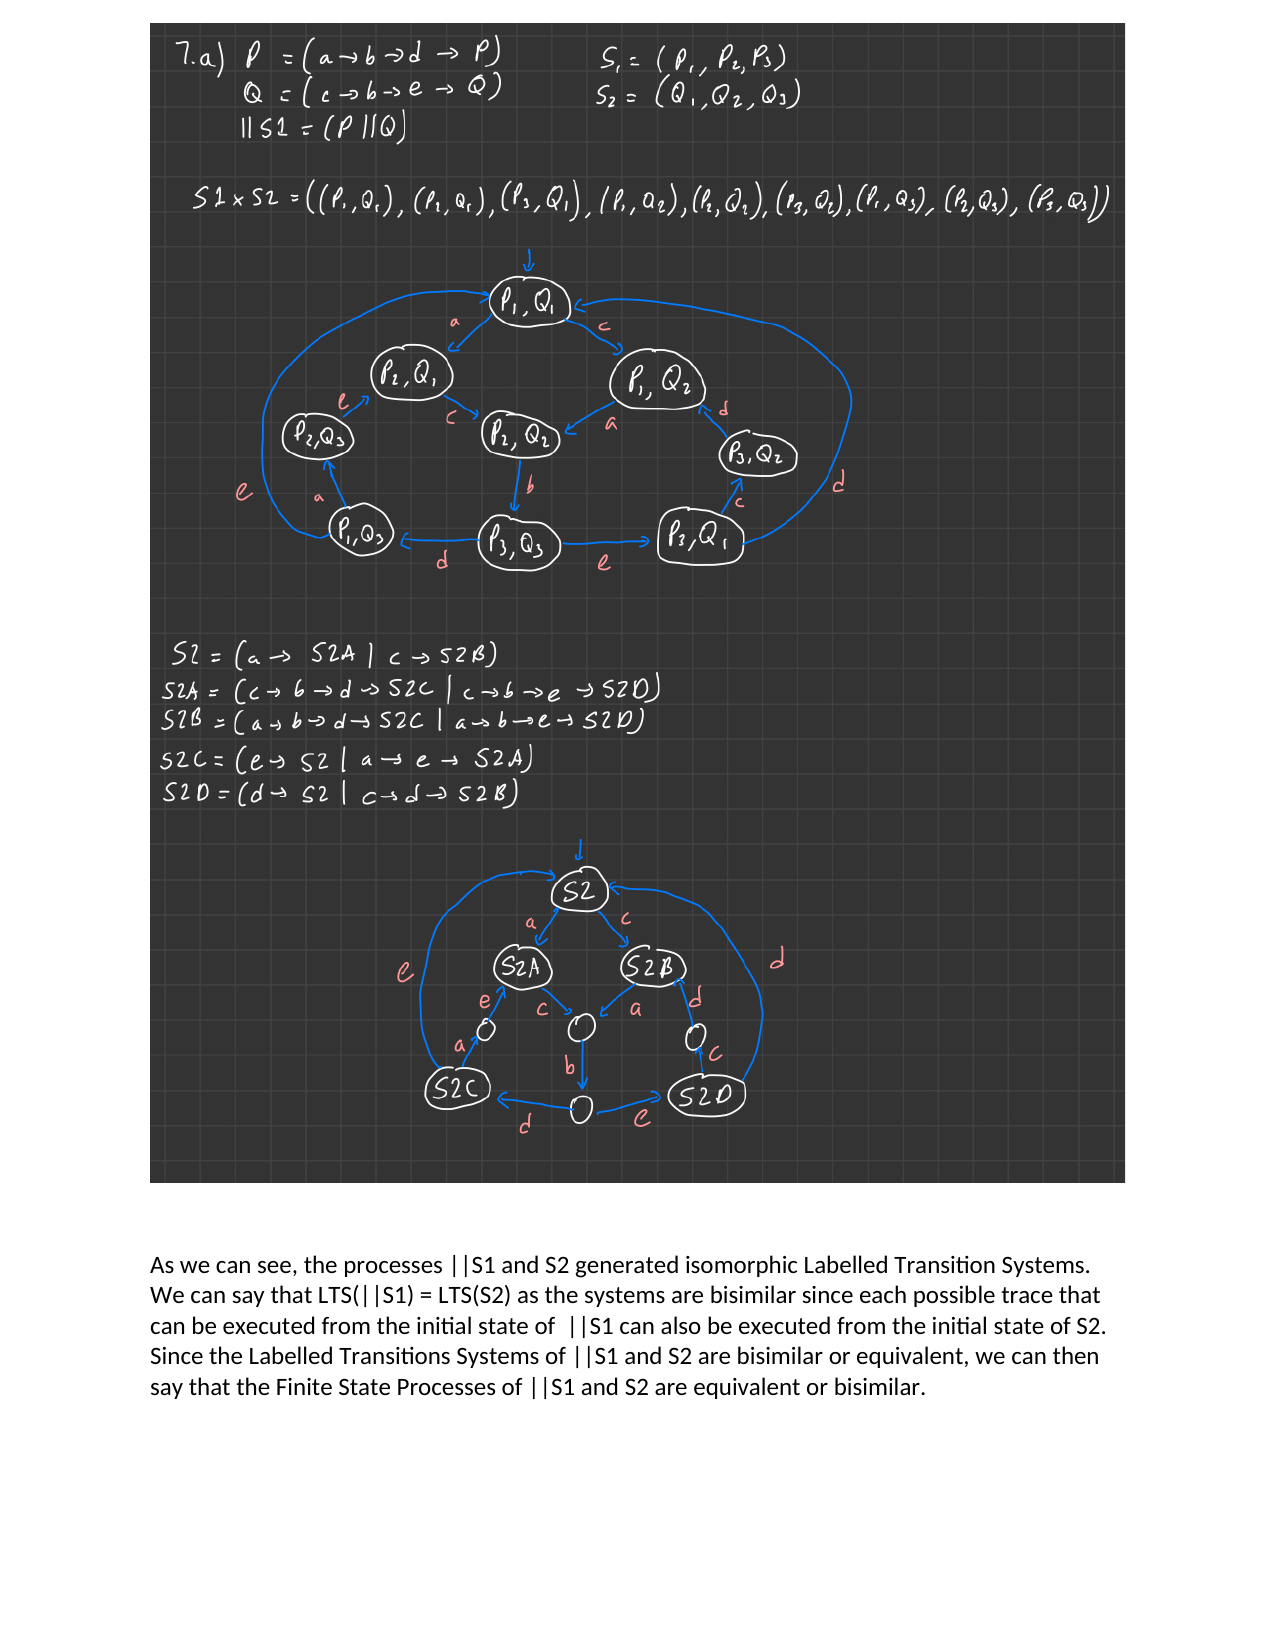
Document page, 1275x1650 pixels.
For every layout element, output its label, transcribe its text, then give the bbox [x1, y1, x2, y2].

picture [150, 23, 1125, 1183]
text As we can see, the processes ||S1 and S2 generated isomorphic Labelled Transition Systems. We can say that LTS(||S1) = LTS(S2) as the systems are bisimilar since each possible trace that can be executed from the initial state of ||S1 can also be executed from the initial state of S2. Since the Labelled Transitions Systems of ||S1 and S2 are bisimilar or equivalent, we can then say that the Finite State Processes of ||S1 and S2 are equivalent or bisimilar. [150, 1249, 1125, 1401]
